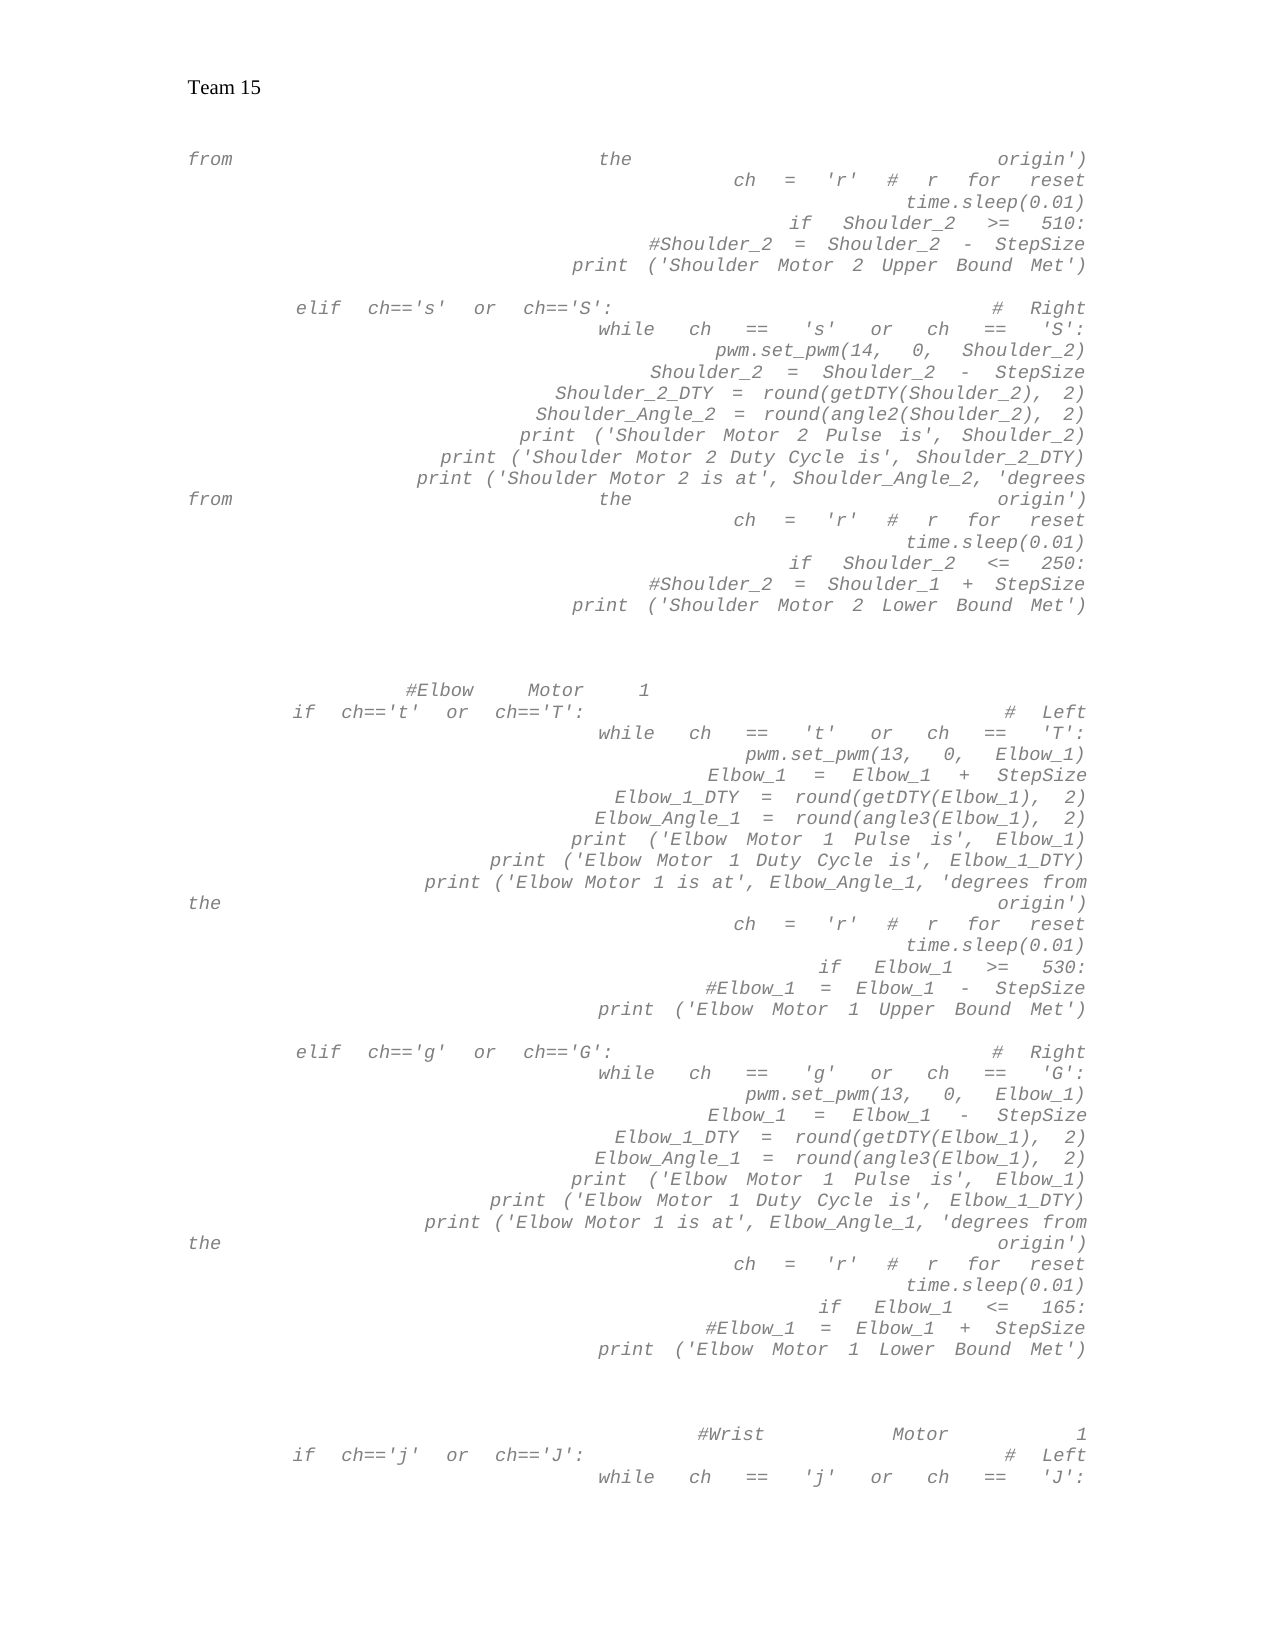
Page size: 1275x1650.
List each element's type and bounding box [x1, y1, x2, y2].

text [187, 150, 1087, 1489]
